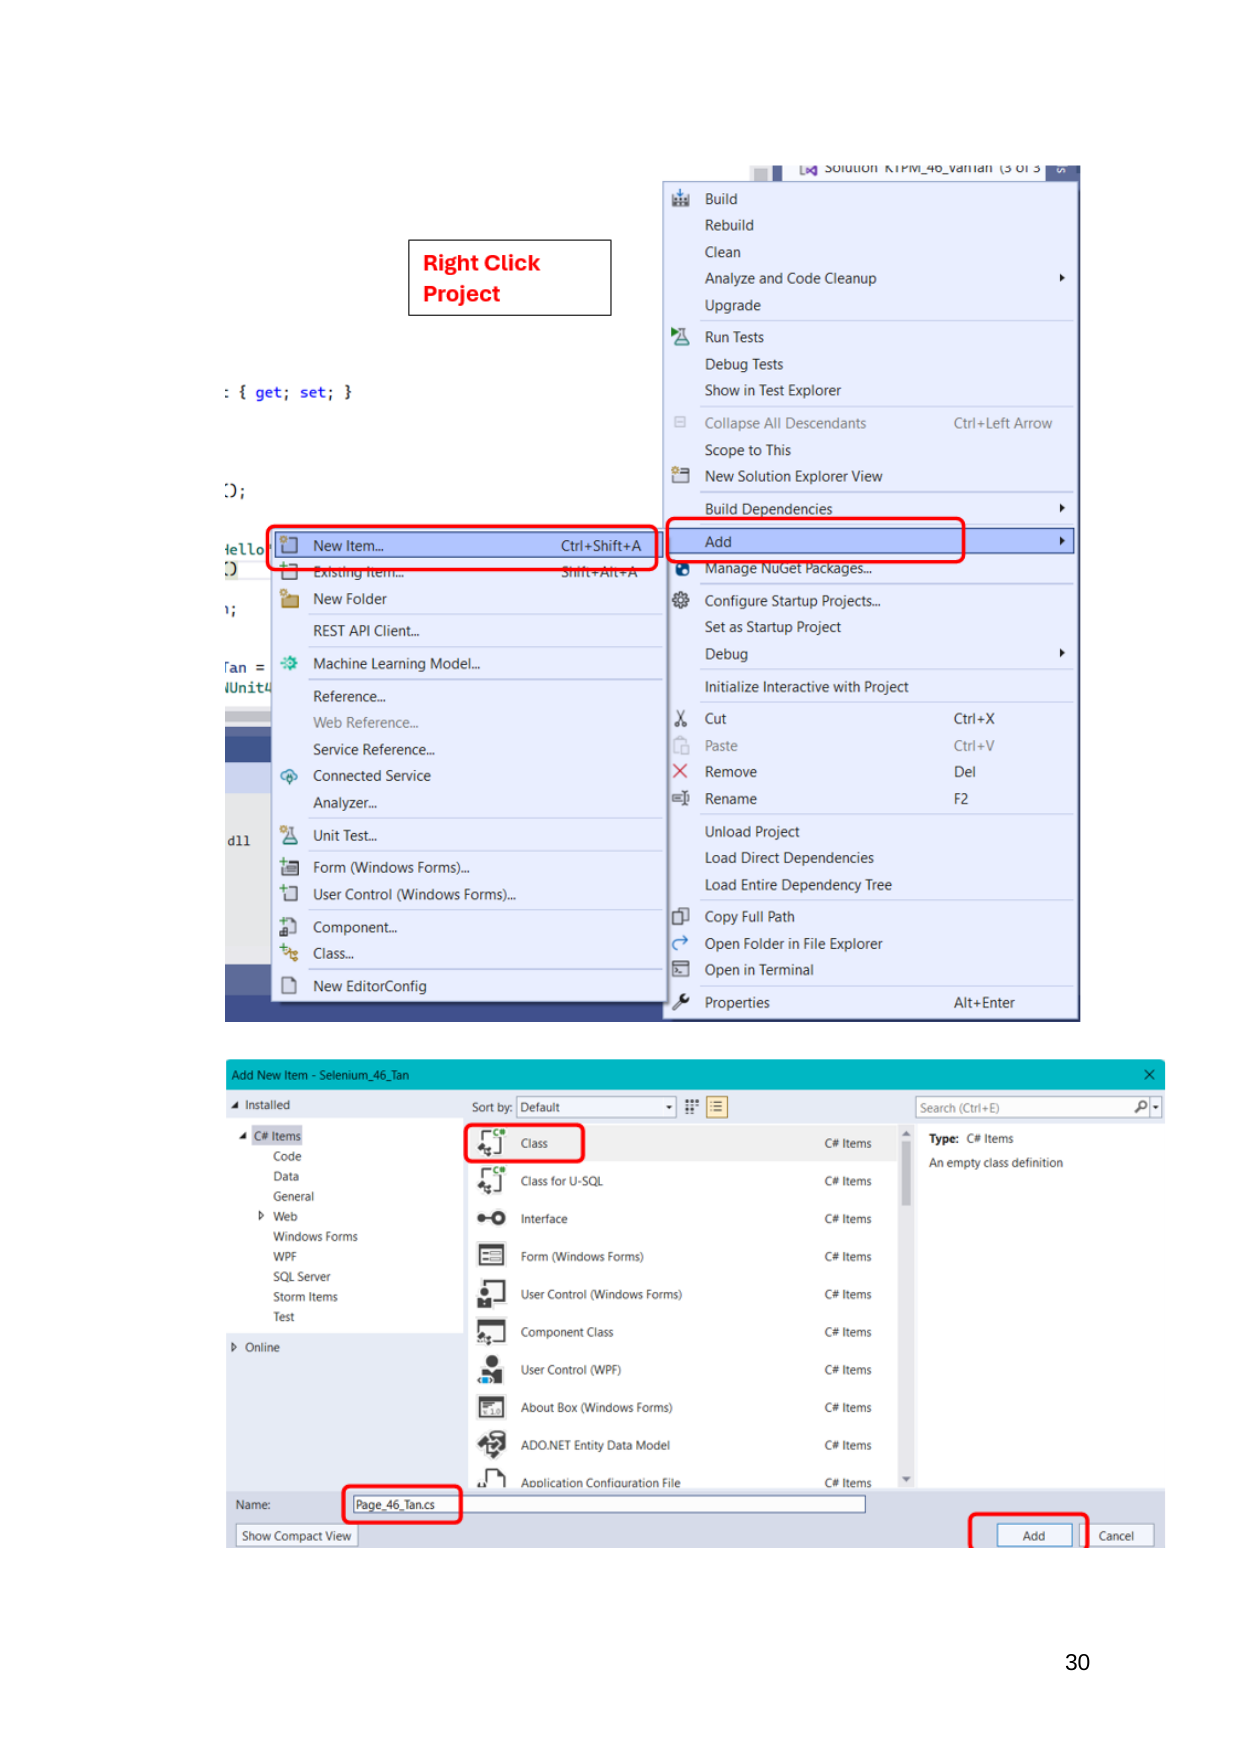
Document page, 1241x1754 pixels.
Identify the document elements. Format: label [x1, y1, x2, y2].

picture [225, 150, 1081, 1022]
picture [225, 1058, 1166, 1548]
